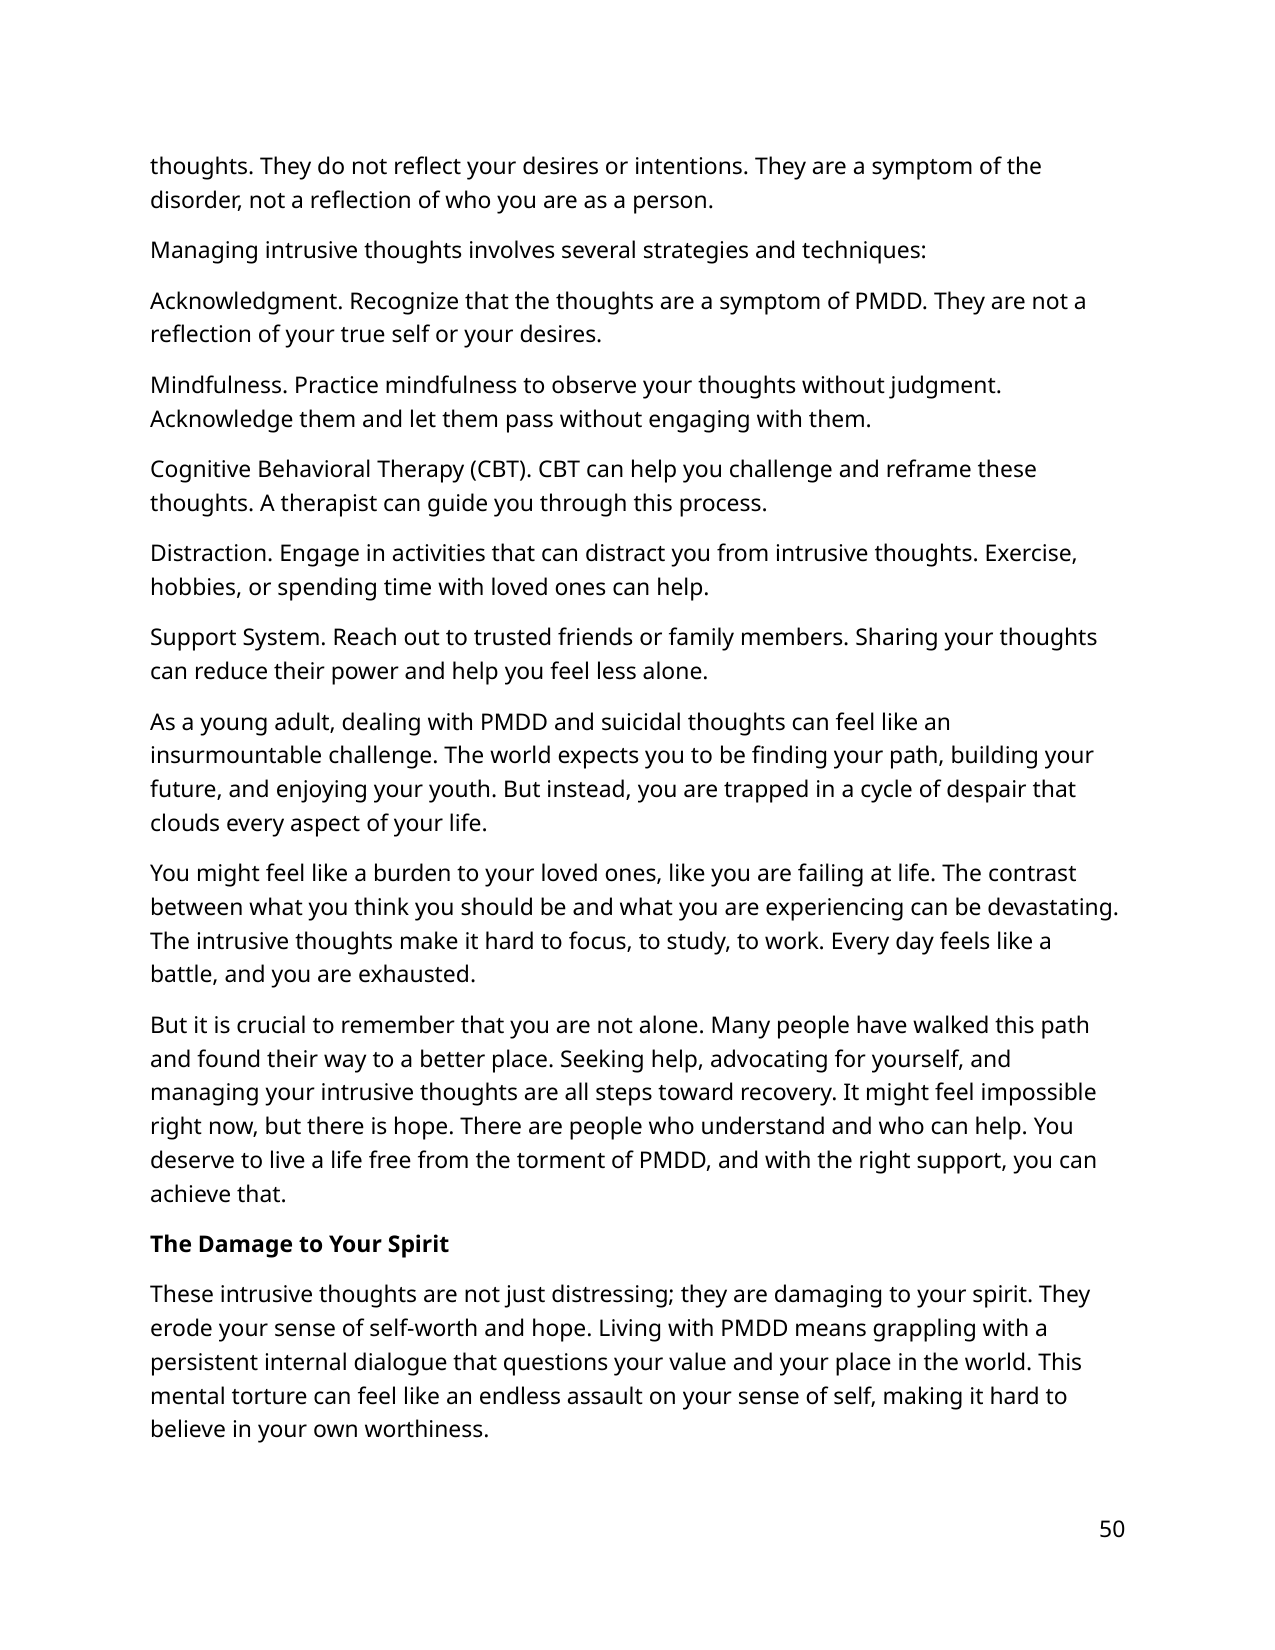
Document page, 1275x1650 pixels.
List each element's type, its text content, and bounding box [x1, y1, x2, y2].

text Distraction. Engage in activities that can distract you from intrusive thoughts. Exercise, hobbies, or spending time with loved ones can help. [150, 537, 1125, 602]
text You might feel like a burden to your loved ones, like you are failing at life. The contrast between what you think you should be and what you are experiencing can be devastating. The intrusive thoughts make it hard to focus, to study, to work. Every day feels like a battle, and you are exhausted. [150, 857, 1125, 989]
text Acknowledgment. Recognize that the thoughts are a symptom of PMDD. They are not a reflection of your true self or your desires. [150, 284, 1125, 349]
text These intrusive thoughts are not just distressing; they are damaging to your spirit. They erode your sense of self-worth and hope. Living with PMDD means grappling with a persistent internal dialogue that questions your value and your place in the world. This mental torture can feel like an endless assault on your sense of self, making it hard to believe in your own worthiness. [150, 1278, 1125, 1444]
text But it is crucial to remember that you are not alone. Many people have walked this path and found their way to a better place. Seeking help, advocating for yourself, and managing your intrusive thoughts are all steps toward recovery. It might feel impossible right now, but there is hope. There are people who understand and who can help. You deserve to live a life free from the torment of PMDD, and with the right support, you can achieve that. [150, 1009, 1125, 1209]
text Support System. Reach out to trusted friends or family members. Sharing your thoughts can reduce their power and help you feel less alone. [150, 621, 1125, 686]
text Managing intrusive thoughts involves several strategies and techniques: [150, 234, 1125, 265]
text As a young adult, dealing with PMDD and suicidal thoughts can feel like an insurmountable challenge. The world expects you to be finding your path, building your future, and enjoying your youth. But instead, you are trapped in a cycle of despair that clouds every aspect of your life. [150, 705, 1125, 838]
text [150, 150, 1125, 215]
text Cognitive Behavioral Therapy (CBT). CBT can help you challenge and reframe these thoughts. A therapist can guide you through this process. [150, 453, 1125, 518]
text Mindfulness. Practice mindfulness to observe your thoughts without judgment. Acknowledge them and let them pass without engaging with them. [150, 369, 1125, 434]
text The Damage to Your Spirit [150, 1228, 1125, 1259]
